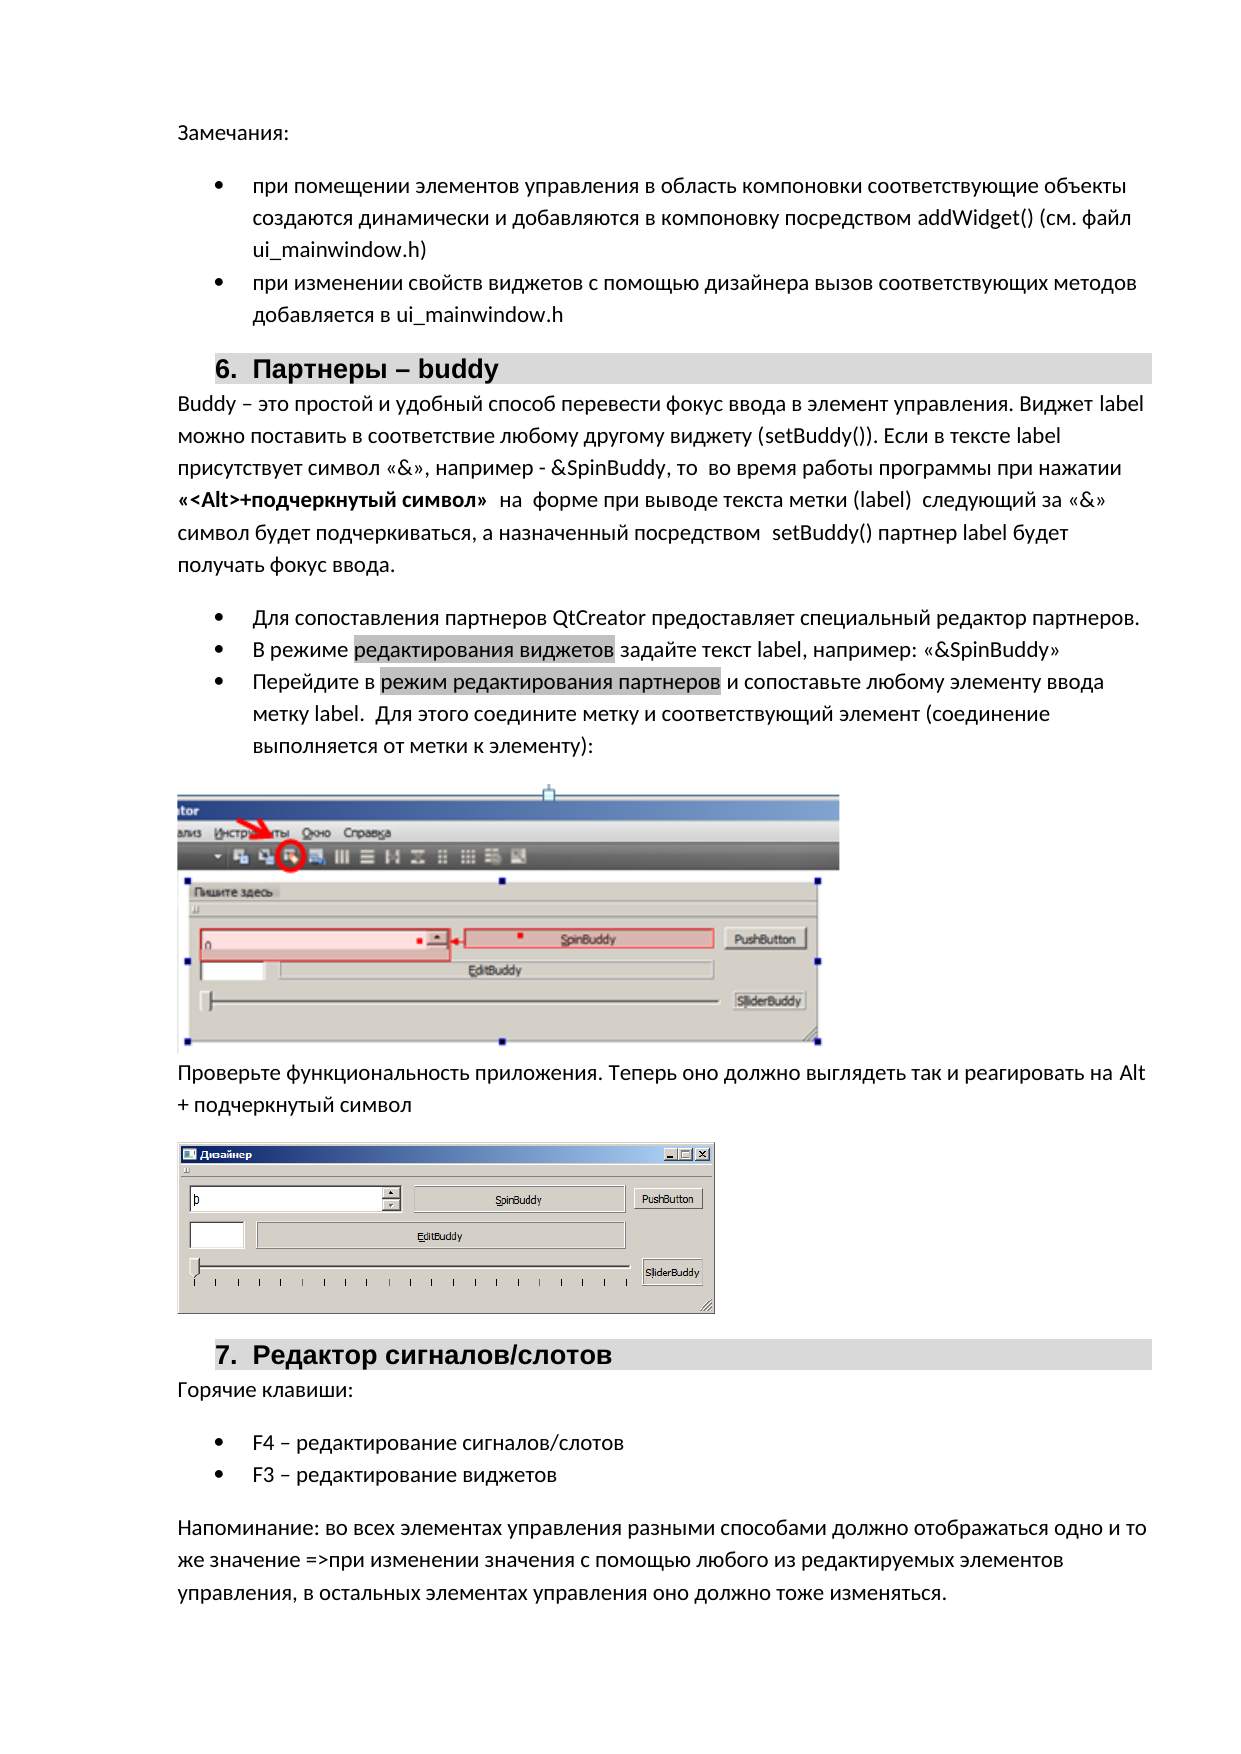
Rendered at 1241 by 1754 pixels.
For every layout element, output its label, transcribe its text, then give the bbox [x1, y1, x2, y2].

text Buddy – это простой и удобный способ перевести фокус ввода в элемент управления. Виджет label можно поставить в соответствие любому другому виджету (setBuddy()). Если в тексте label присутствует символ «&», например - &SpinBuddy, то во время работы программы при нажатии «<Alt>+подчеркнутый символ» на форме при выводе текста метки (label) следующий за «&» символ будет подчеркиваться, а назначенный посредством setBuddy() партнер label будет получать фокус ввода. [177, 389, 1152, 578]
picture [177, 784, 840, 1054]
subtitle Партнеры – buddy [215, 353, 1152, 384]
text Напоминание: во всех элементах управления разными способами должно отображаться одно и то же значение =>при изменении значения с помощью любого из редактируемых элементов управления, в остальных элементах управления оно должно тоже изменяться. [177, 1513, 1152, 1606]
picture [177, 1142, 715, 1314]
subtitle Редактор сигналов/слотов [215, 1339, 1152, 1370]
text Горячие клавиши: [177, 1375, 1152, 1403]
list В режиме редактирования виджетов задайте текст label, например: «&SpinBuddy» [615, 635, 1152, 663]
list Перейдите в режим редактирования партнеров и сопоставьте любому элементу ввода метку label. Для этого соедините метку и соответствующий элемент (соединение выполняется от метки к элементу): [215, 667, 1152, 759]
list F3 – редактирование виджетов [215, 1460, 1152, 1488]
list Для сопоставления партнеров QtCreator предоставляет специальный редактор партнеров. [215, 603, 1152, 631]
list при изменении свойств виджетов с помощью дизайнера вызов соответствующих методов добавляется в ui_mainwindow.h [215, 268, 1152, 328]
text Замечания: [177, 118, 1152, 146]
list F4 – редактирование сигналов/слотов [215, 1428, 1152, 1456]
list при помещении элементов управления в область компоновки соответствующие объекты создаются динамически и добавляются в компоновку посредством addWidget() (см. файл ui_mainwindow.h) [215, 171, 1152, 263]
